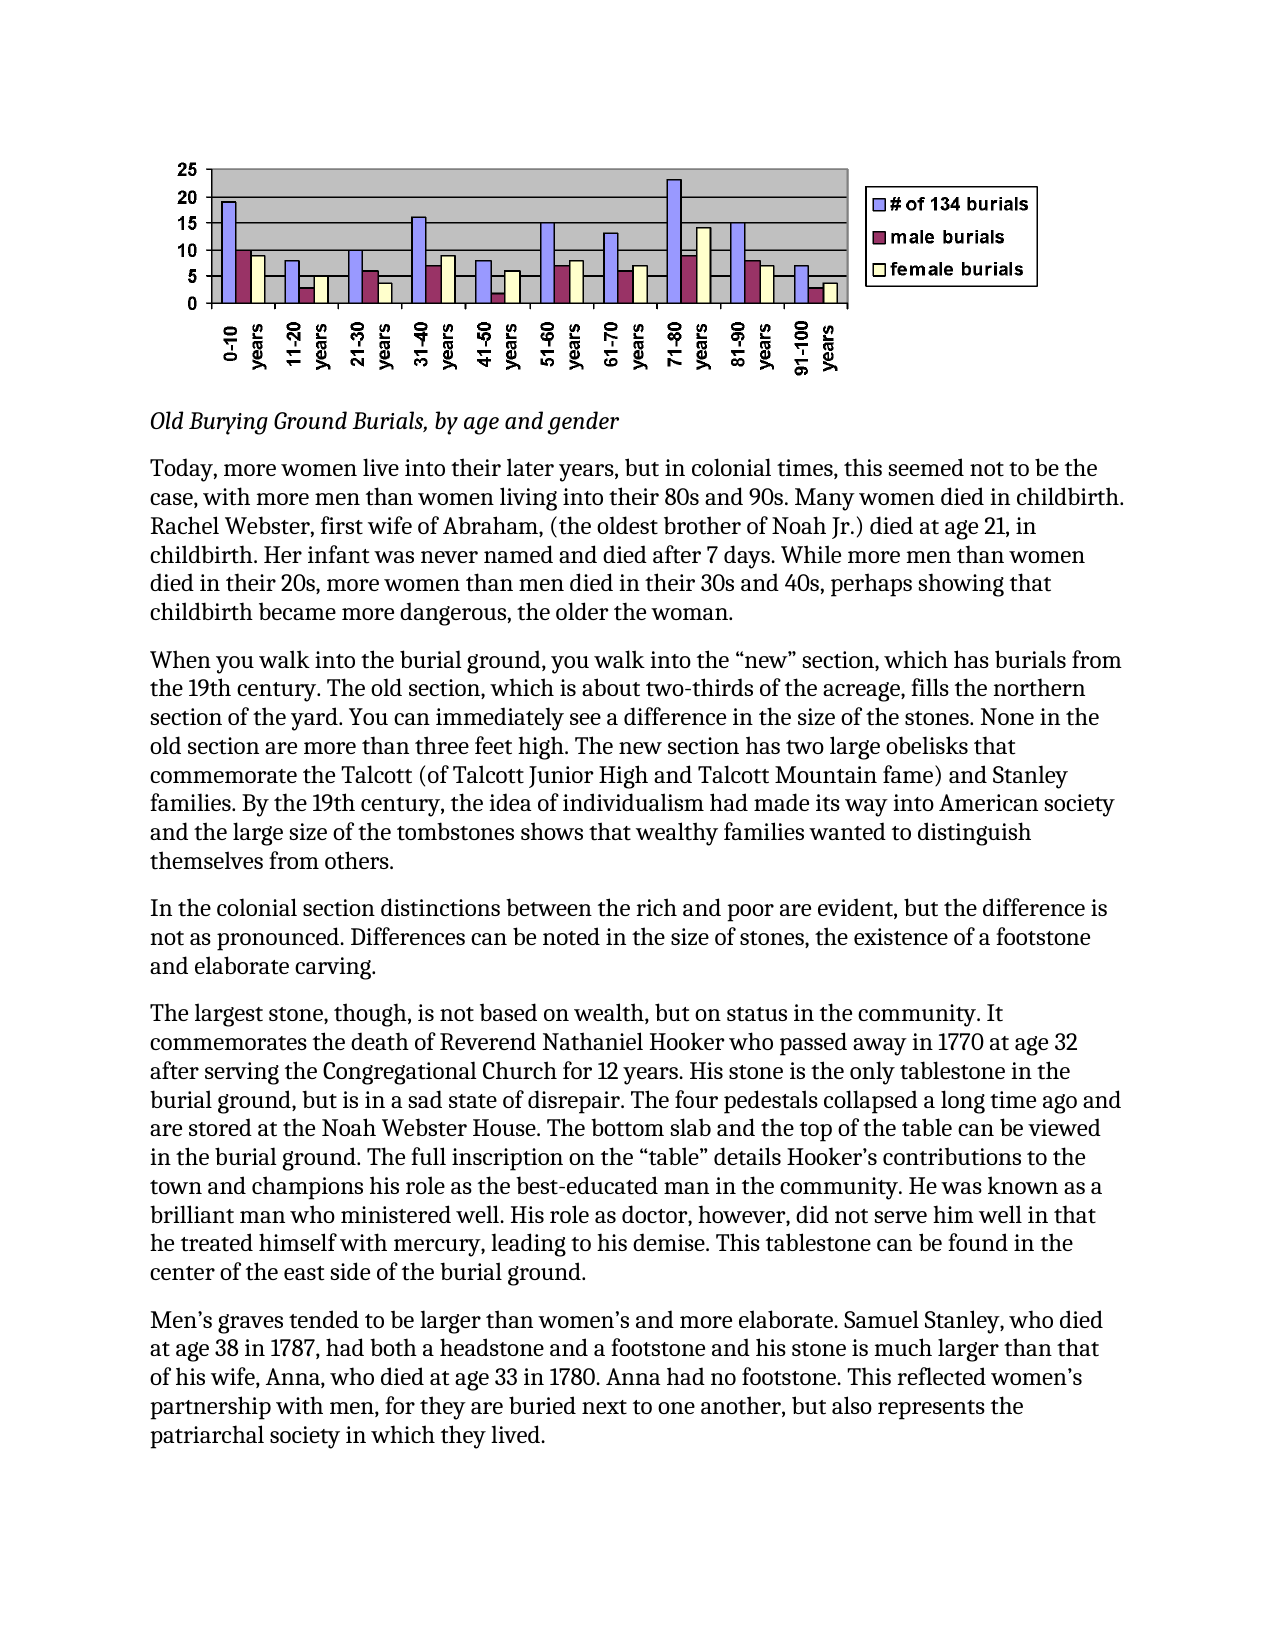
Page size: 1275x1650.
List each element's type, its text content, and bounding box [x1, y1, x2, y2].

text In the colonial section distinctions between the rich and poor are evident, but the difference is not as pronounced. Differences can be noted in the size of stones, the existence of a footstone and elaborate carving. [150, 894, 1125, 981]
text Men’s graves tended to be larger than women’s and more elaborate. Samuel Stanley, who died at age 38 in 1787, had both a headstone and a footstone and his stone is much larger than that of his wife, Anna, who died at age 33 in 1780. Anna had no footstone. This reflected women’s partnership with men, for they are buried next to one another, but also represents the patriarchal society in which they lived. [150, 1306, 1125, 1449]
text The largest stone, though, is not based on wealth, but on status in the community. It commemorates the death of Reverend Nathaniel Hooker who passed away in 1770 at age 32 after serving the Congregational Church for 12 years. His stone is the only tablestone in the burial ground, but is in a sad state of disrepair. The four pedestals collapsed a long time ago and are stored at the Noah Webster House. The bottom slab and the top of the table can be viewed in the burial ground. The full inscription on the “table” details Hooker’s contributions to the town and champions his role as the best-educated man in the community. He was known as a brilliant man who ministered well. His role as doctor, however, did not serve him well in that he treated himself with mercury, leading to his demise. This tablestone can be found in the center of the east side of the burial ground. [150, 999, 1125, 1287]
text When you walk into the burial ground, you walk into the “new” section, which has burials from the 19th century. The old section, which is about two-thirds of the acreage, fills the northern section of the yard. You can immediately see a difference in the size of the stones. None in the old section are more than three feet high. The new section has two large obelisks that commemorate the Talcott (of Talcott Junior High and Talcott Mountain fame) and Stanley families. By the 19th century, the idea of individualism had made its way into American society and the large size of the tombstones shows that wealthy families wanted to distinguish themselves from others. [150, 646, 1125, 876]
text Old Burying Ground Burials, by age and gender [150, 407, 1125, 436]
picture [168, 150, 1044, 386]
text Today, more women live into their later years, but in colonial times, this seemed not to be the case, with more men than women living into their 80s and 90s. Many women died in childbirth. Rachel Webster, first wife of Abraham, (the oldest brother of Noah Jr.) died at age 21, in childbirth. Her infant was never named and died after 7 days. While more men than women died in their 20s, more women than men died in their 30s and 40s, perhaps showing that childbirth became more dangerous, the older the woman. [150, 454, 1125, 627]
